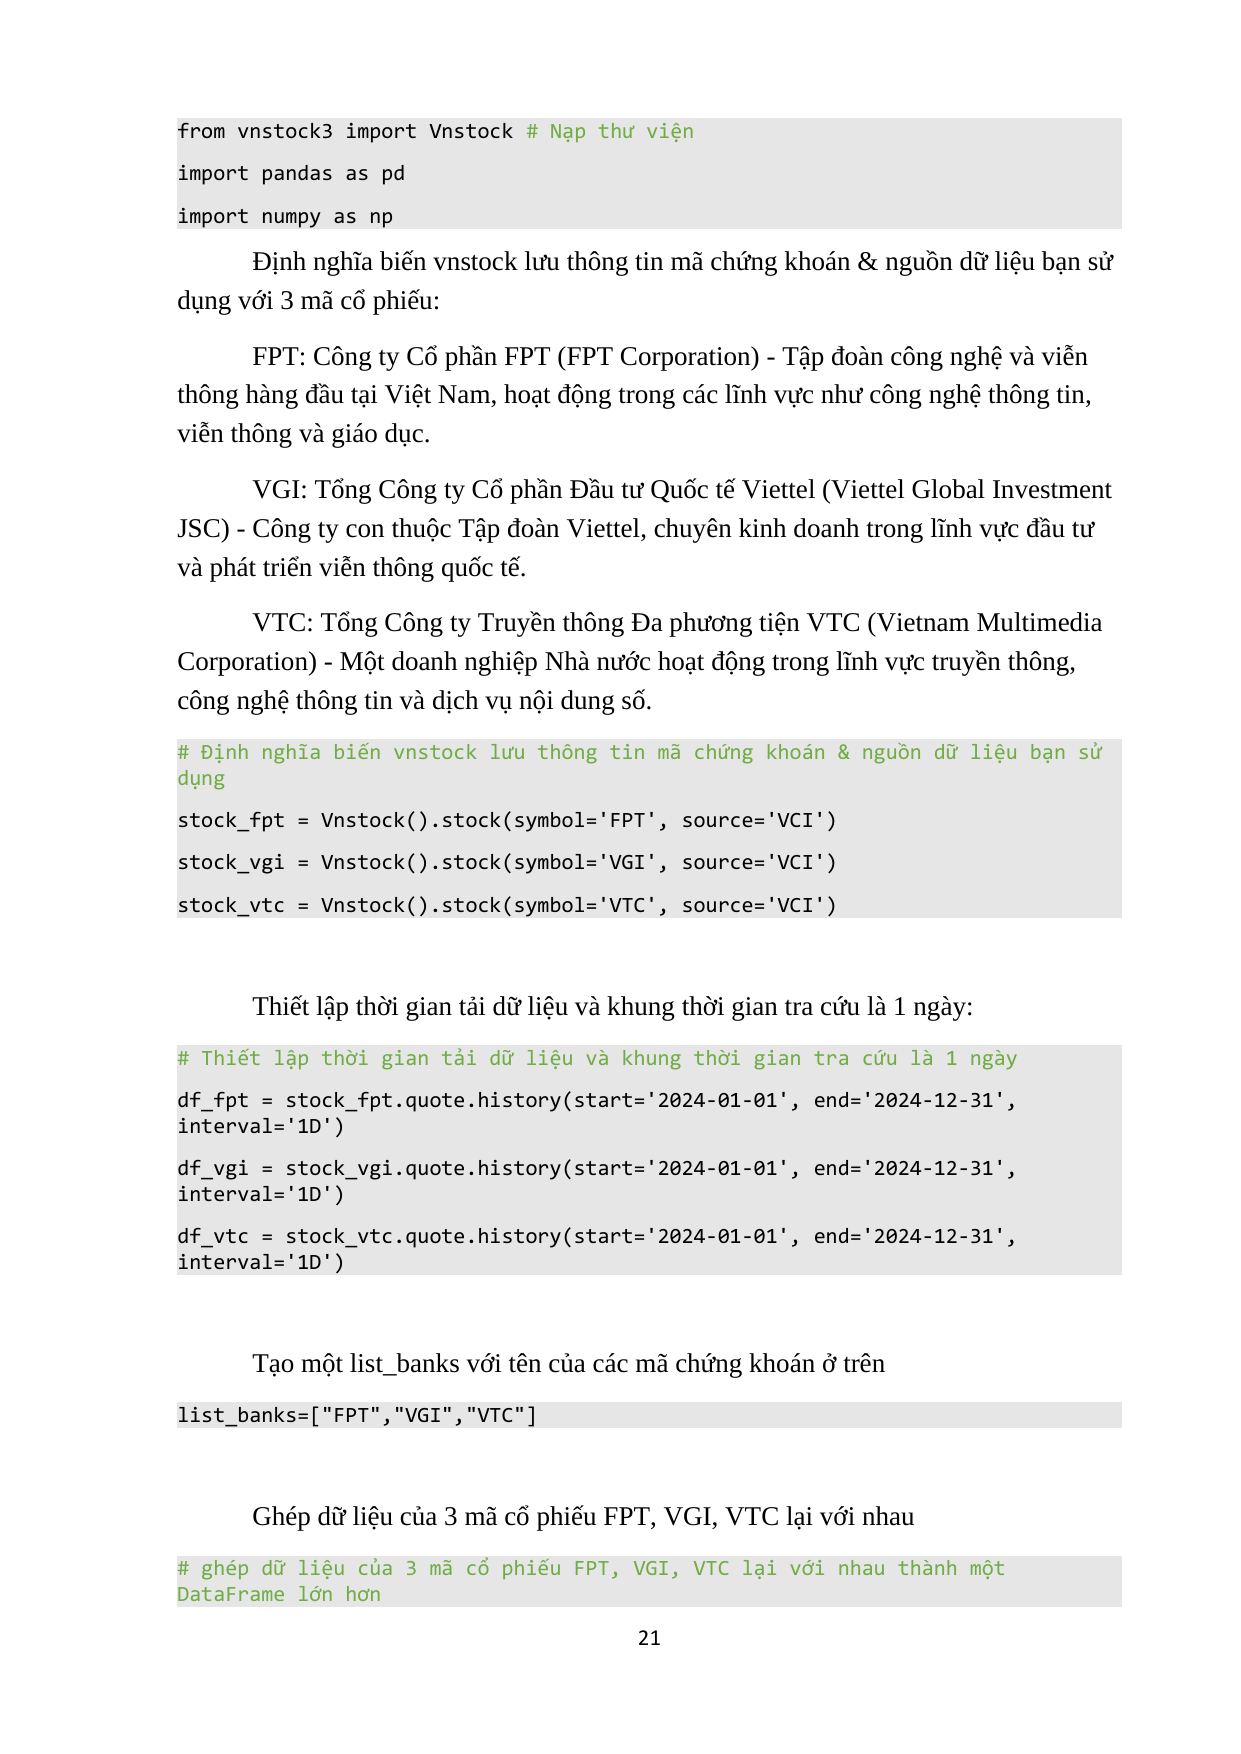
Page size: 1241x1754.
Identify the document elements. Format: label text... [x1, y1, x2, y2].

text Thiết lập thời gian tải dữ liệu và khung thời gian tra cứu là 1 ngày: [177, 990, 1122, 1021]
text Định nghĩa biến vnstock lưu thông tin mã chứng khoán & nguồn dữ liệu bạn sử dụng với 3 mã cổ phiếu: [177, 245, 1122, 315]
text import pandas as pd [177, 161, 1122, 186]
text df_vtc = stock_vtc.quote.history(start='2024-01-01', end='2024-12-31', interval='1D') [177, 1223, 1122, 1275]
text # ghép dữ liệu của 3 mã cổ phiếu FPT, VGI, VTC lại với nhau thành một DataFrame lớn hơn [177, 1556, 1122, 1607]
text df_vgi = stock_vgi.quote.history(start='2024-01-01', end='2024-12-31', interval='1D') [177, 1156, 1122, 1207]
text list_banks=["FPT","VGI","VTC"] [177, 1402, 1122, 1428]
text VTC: Tổng Công ty Truyền thông Đa phương tiện VTC (Vietnam Multimedia Corporation) - Một doanh nghiệp Nhà nước hoạt động trong lĩnh vực truyền thông, công nghệ thông tin và dịch vụ nội dung số. [177, 606, 1122, 715]
text # Định nghĩa biến vnstock lưu thông tin mã chứng khoán & nguồn dữ liệu bạn sử dụng [177, 739, 1122, 791]
text Ghép dữ liệu của 3 mã cổ phiếu FPT, VGI, VTC lại với nhau [177, 1500, 1122, 1531]
text # Thiết lập thời gian tải dữ liệu và khung thời gian tra cứu là 1 ngày [177, 1045, 1122, 1071]
text stock_vgi = Vnstock().stock(symbol='VGI', source='VCI') [177, 850, 1122, 875]
text from vnstock3 import Vnstock # Nạp thư viện [177, 118, 1122, 144]
text Tạo một list_banks với tên của các mã chứng khoán ở trên [177, 1347, 1122, 1378]
text df_fpt = stock_fpt.quote.history(start='2024-01-01', end='2024-12-31', interval='1D') [177, 1088, 1122, 1139]
text FPT: Công ty Cổ phần FPT (FPT Corporation) - Tập đoàn công nghệ và viễn thông hàng đầu tại Việt Nam, hoạt động trong các lĩnh vực như công nghệ thông tin, viễn thông và giáo dục. [177, 340, 1122, 449]
text import numpy as np [177, 203, 1122, 229]
text stock_fpt = Vnstock().stock(symbol='FPT', source='VCI') [177, 807, 1122, 833]
text VGI: Tổng Công ty Cổ phần Đầu tư Quốc tế Viettel (Viettel Global Investment JSC) - Công ty con thuộc Tập đoàn Viettel, chuyên kinh doanh trong lĩnh vực đầu tư và phát triển viễn thông quốc tế. [177, 473, 1122, 582]
text stock_vtc = Vnstock().stock(symbol='VTC', source='VCI') [177, 892, 1122, 918]
